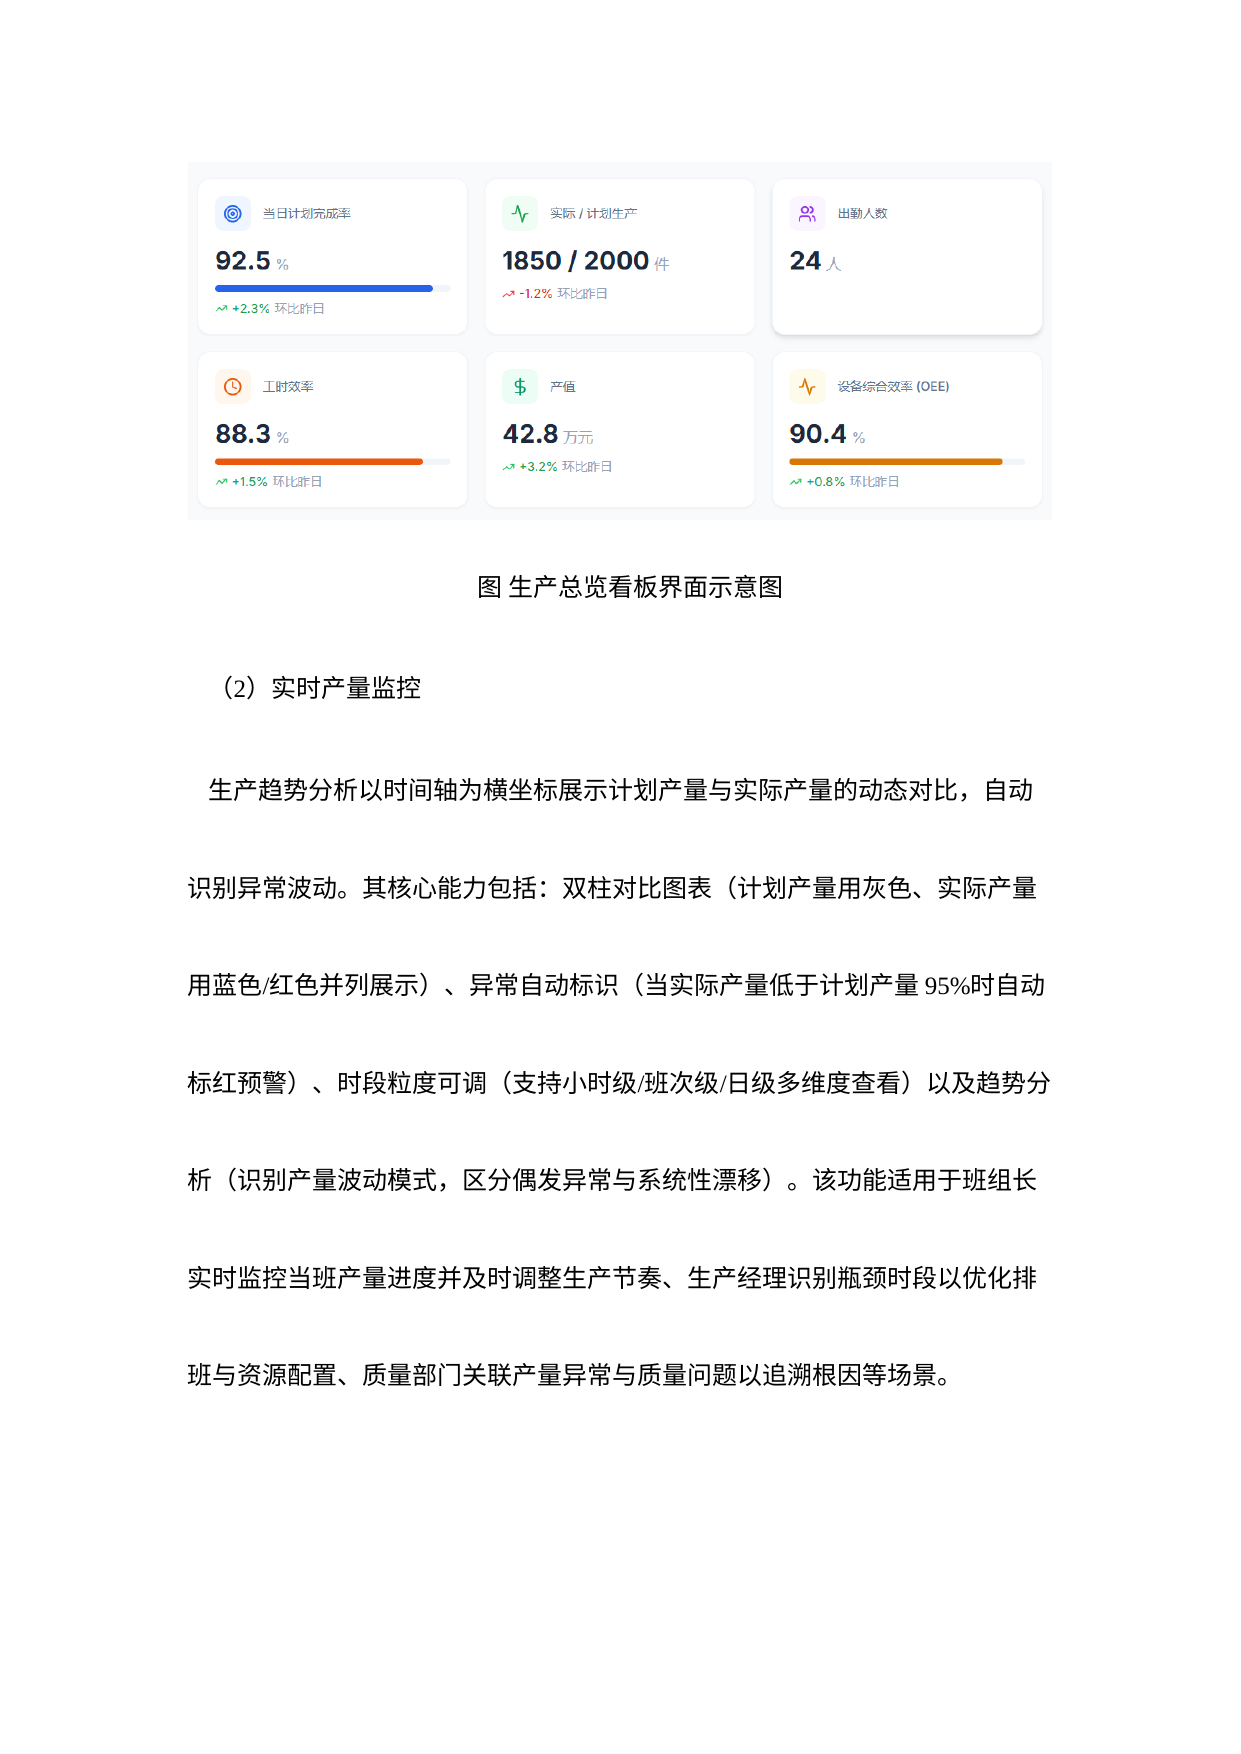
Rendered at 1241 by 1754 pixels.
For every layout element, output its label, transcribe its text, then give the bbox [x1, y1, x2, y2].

text 图 生产总览看板界面示意图 [187, 553, 1053, 618]
text 生产趋势分析以时间轴为横坐标展示计划产量与实际产量的动态对比，自动识别异常波动。其核心能力包括：双柱对比图表（计划产量用灰色、实际产量用蓝色/红色并列展示）、异常自动标识（当实际产量低于计划产量95%时自动标红预警）、时段粒度可调（支持小时级/班次级/日级多维度查看）以及趋势分析（识别产量波动模式，区分偶发异常与系统性漂移）。该功能适用于班组长实时监控当班产量进度并及时调整生产节奏、生产经理识别瓶颈时段以优化排班与资源配置、质量部门关联产量异常与质量问题以追溯根因等场景。 [187, 756, 1053, 1406]
text （2）实时产量监控 [187, 654, 1053, 719]
picture [187, 162, 1053, 520]
